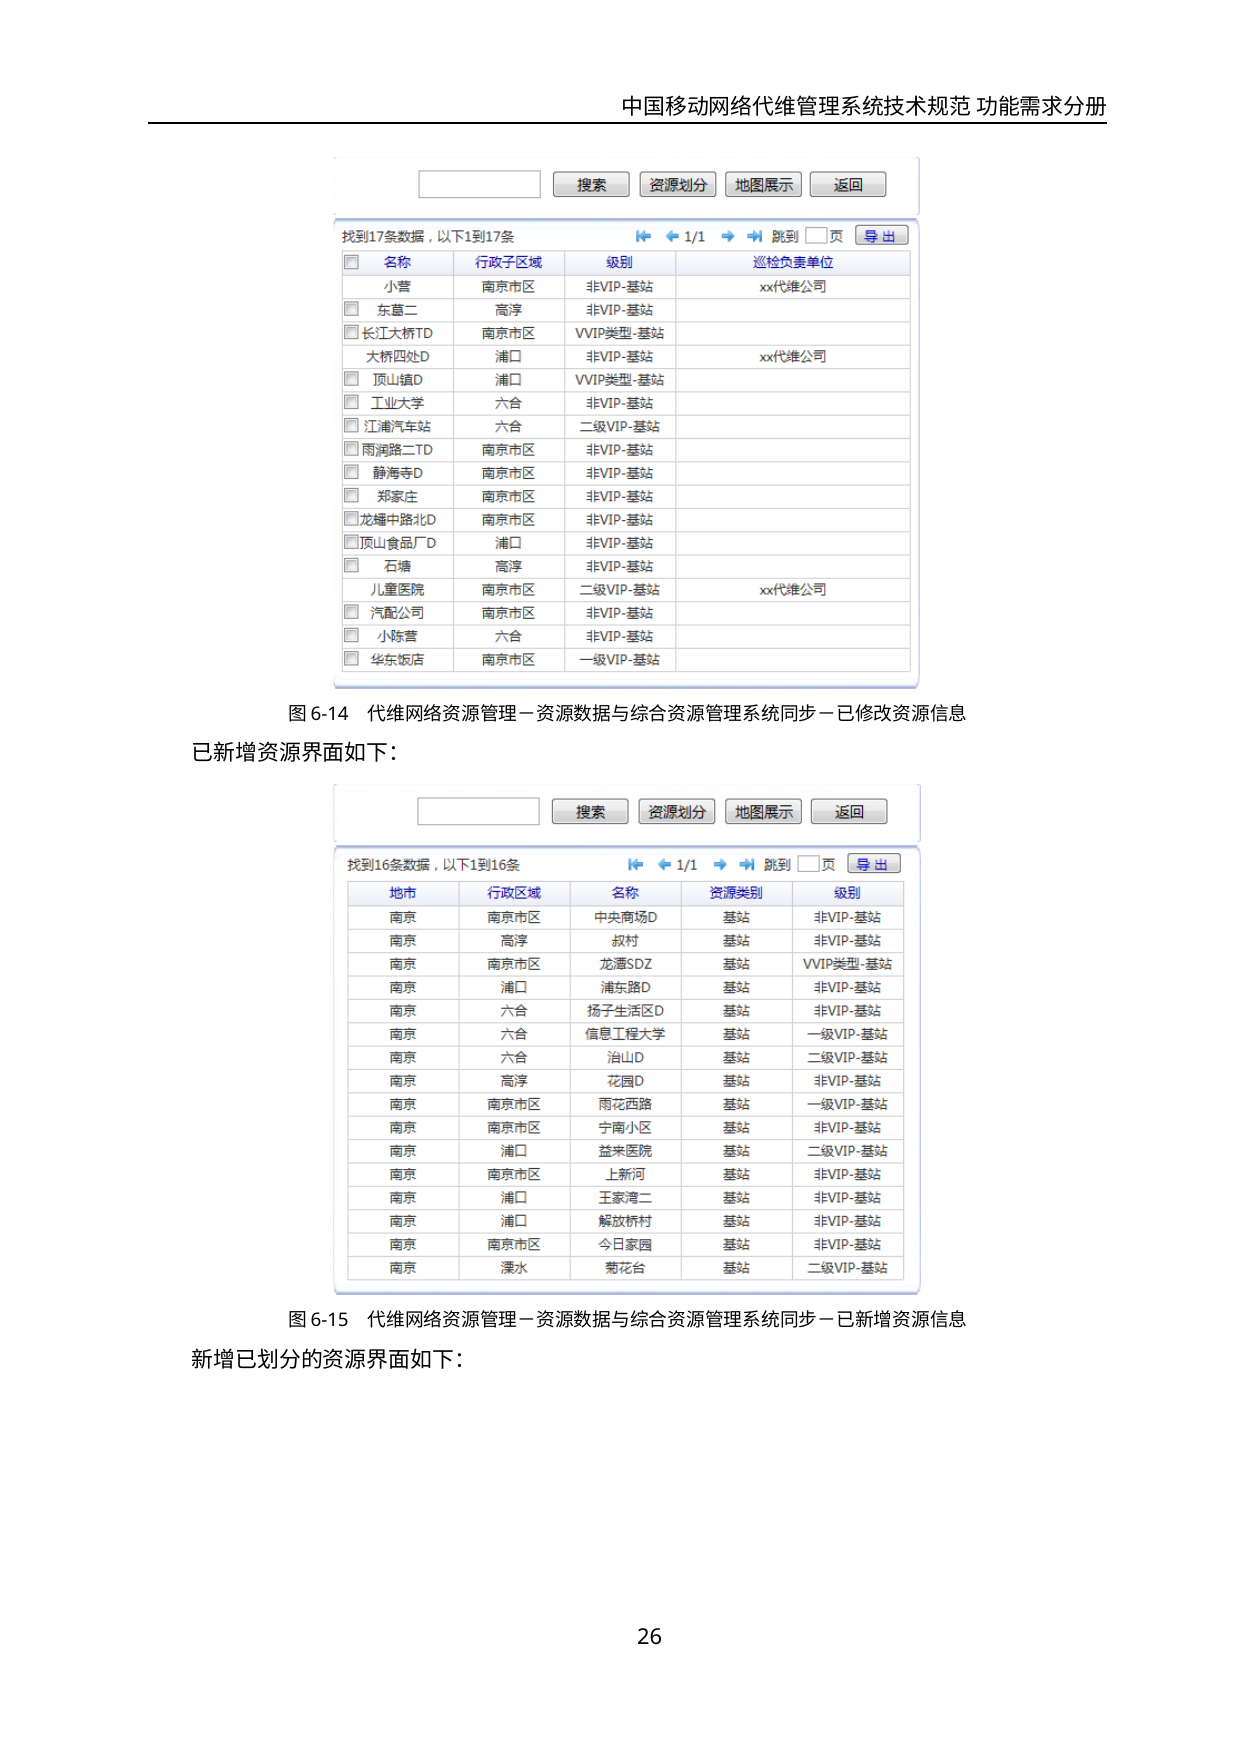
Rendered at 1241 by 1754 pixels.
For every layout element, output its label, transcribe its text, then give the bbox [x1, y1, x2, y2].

text 新增已划分的资源界面如下： [148, 1341, 1107, 1374]
picture [333, 156, 922, 690]
picture [333, 783, 922, 1296]
text 已新增资源界面如下： [148, 735, 1107, 767]
